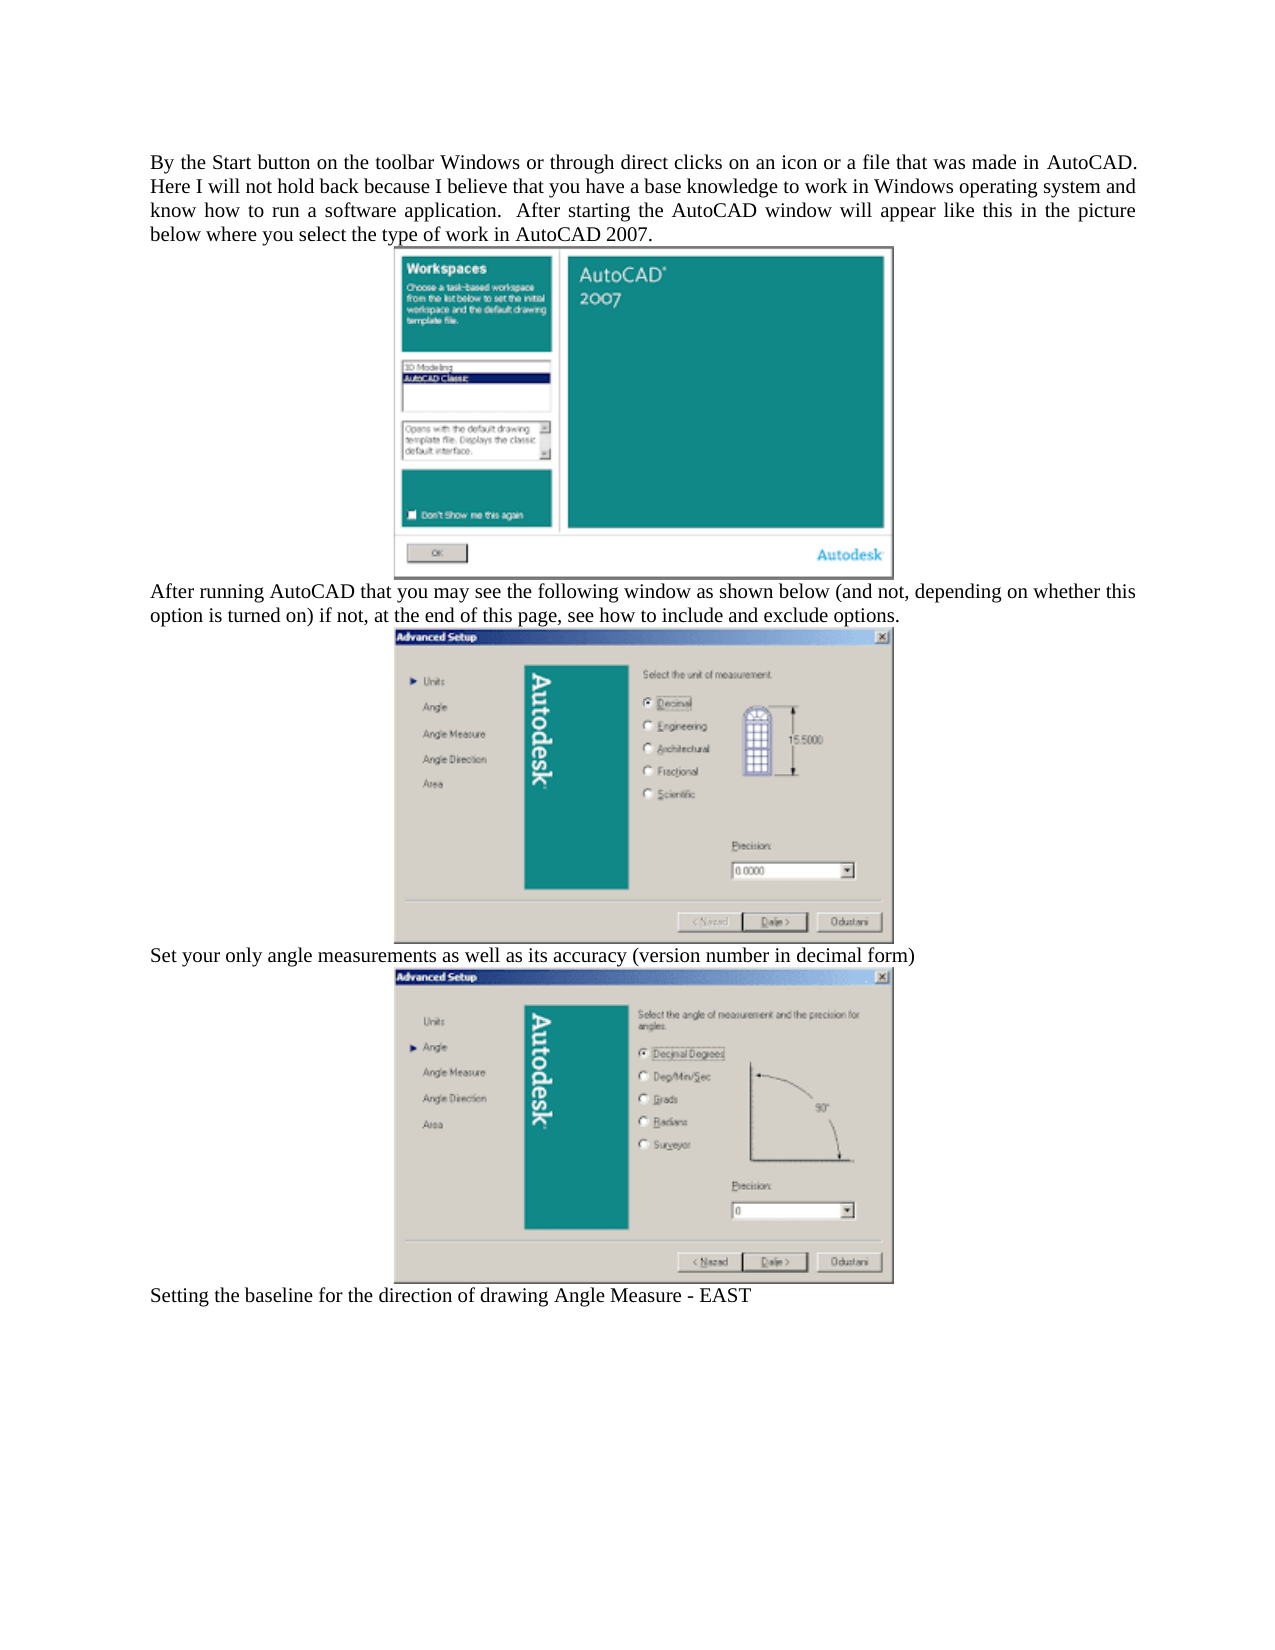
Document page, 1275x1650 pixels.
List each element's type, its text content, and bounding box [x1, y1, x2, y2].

picture [393, 967, 894, 1284]
text Setting the baseline for the direction of drawing Angle Measure - EAST [150, 1283, 1137, 1307]
text Set your only angle measurements as well as its accuracy (version number in decimal form) [150, 943, 1137, 967]
text After running AutoCAD that you may see the following window as shown below (and not, depending on whether this option is turned on) if not, at the end of this page, see how to include and exclude options. [150, 579, 1137, 627]
picture [393, 627, 894, 944]
picture [393, 246, 894, 580]
text By the Start button on the toolbar Windows or through direct clicks on an icon or a file that was made in AutoCAD. Here I will not hold back because I believe that you have a base knowledge to work in Windows operating system and know how to run a software application. After starting the AutoCAD window will appear like this in the picture below where you select the type of work in AutoCAD 2007. [150, 150, 1137, 246]
